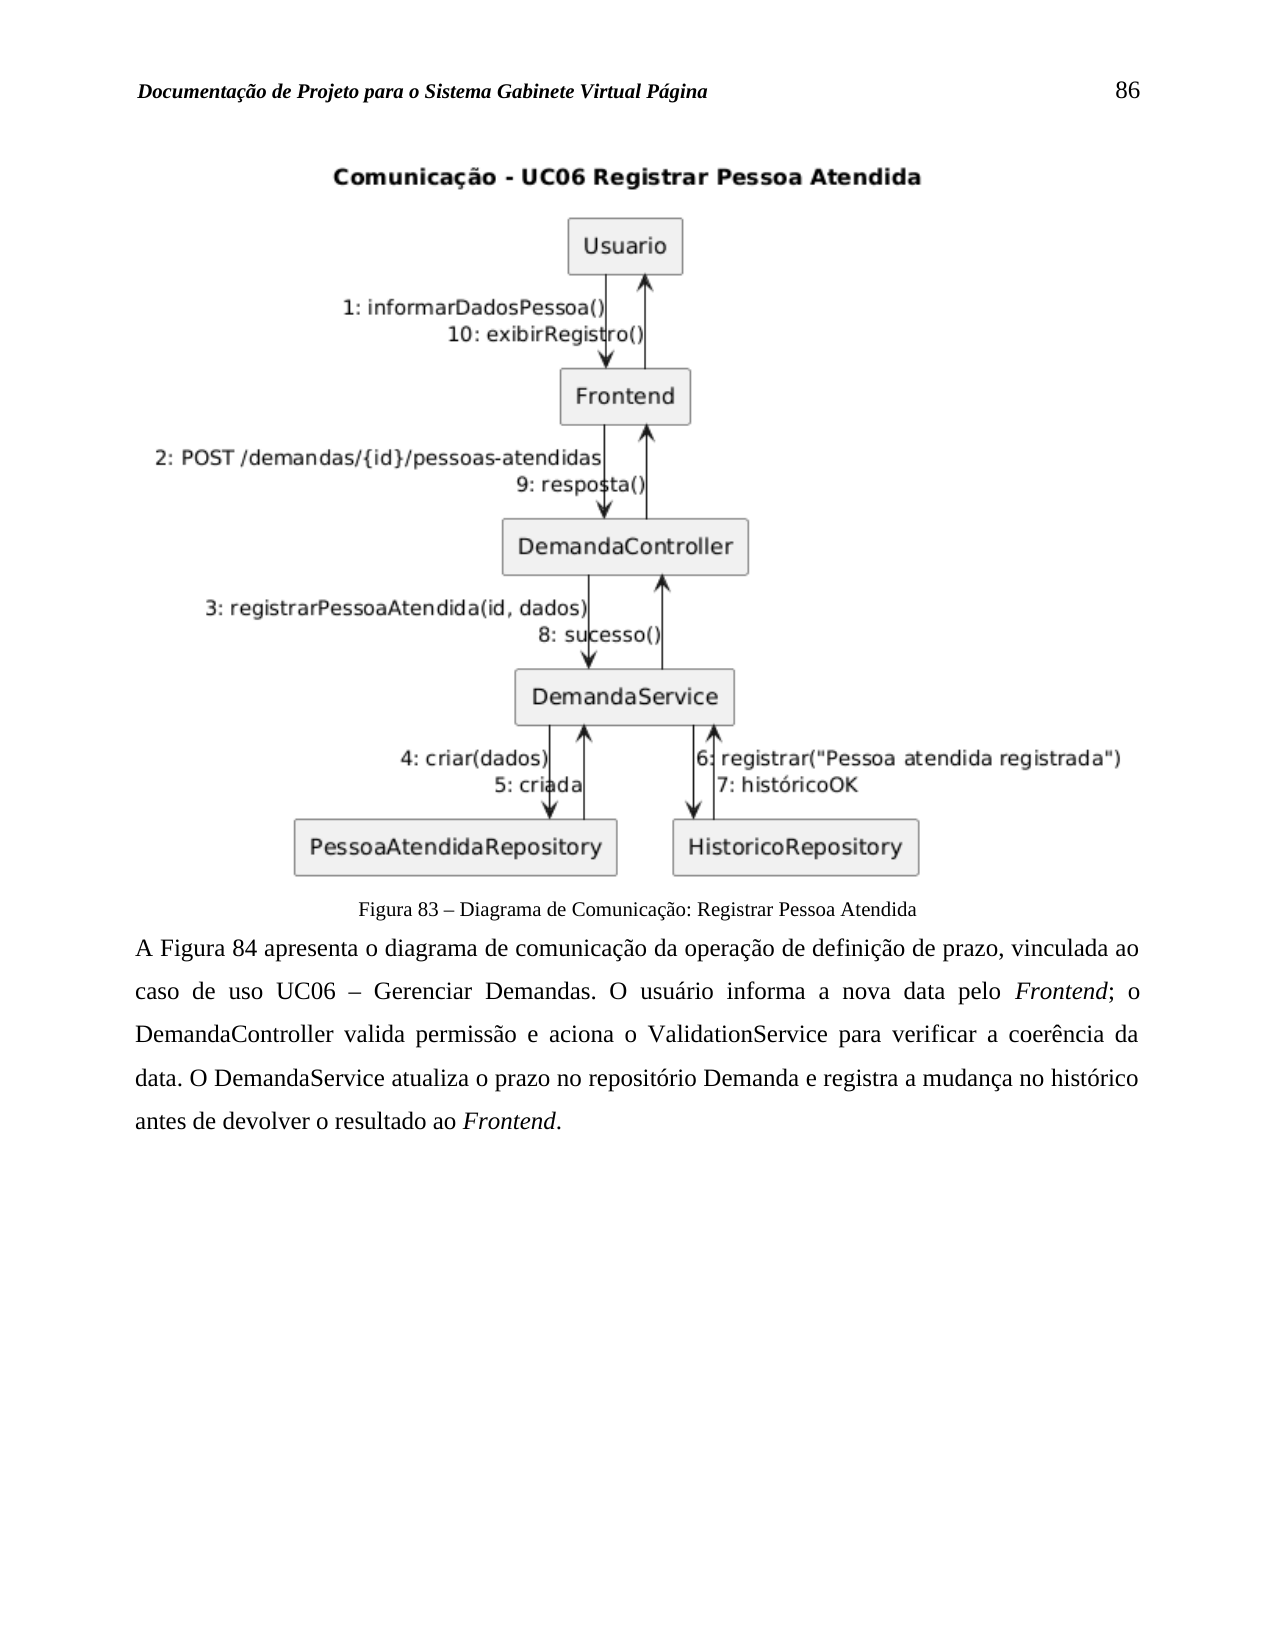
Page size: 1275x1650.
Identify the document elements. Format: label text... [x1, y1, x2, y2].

picture [144, 150, 1131, 883]
text A Figura 84 apresenta o diagrama de comunicação da operação de definição de prazo, vinculada ao caso de uso UC06 – Gerenciar Demandas. O usuário informa a nova data pelo Frontend; o DemandaController valida permissão e aciona o ValidationService para verificar a coerência da data. O DemandaService atualiza o prazo no repositório Demanda e registra a mudança no histórico antes de devolver o resultado ao Frontend. [135, 933, 1140, 1134]
text Figura 83 – Diagrama de Comunicação: Registrar Pessoa Atendida [135, 897, 1140, 921]
